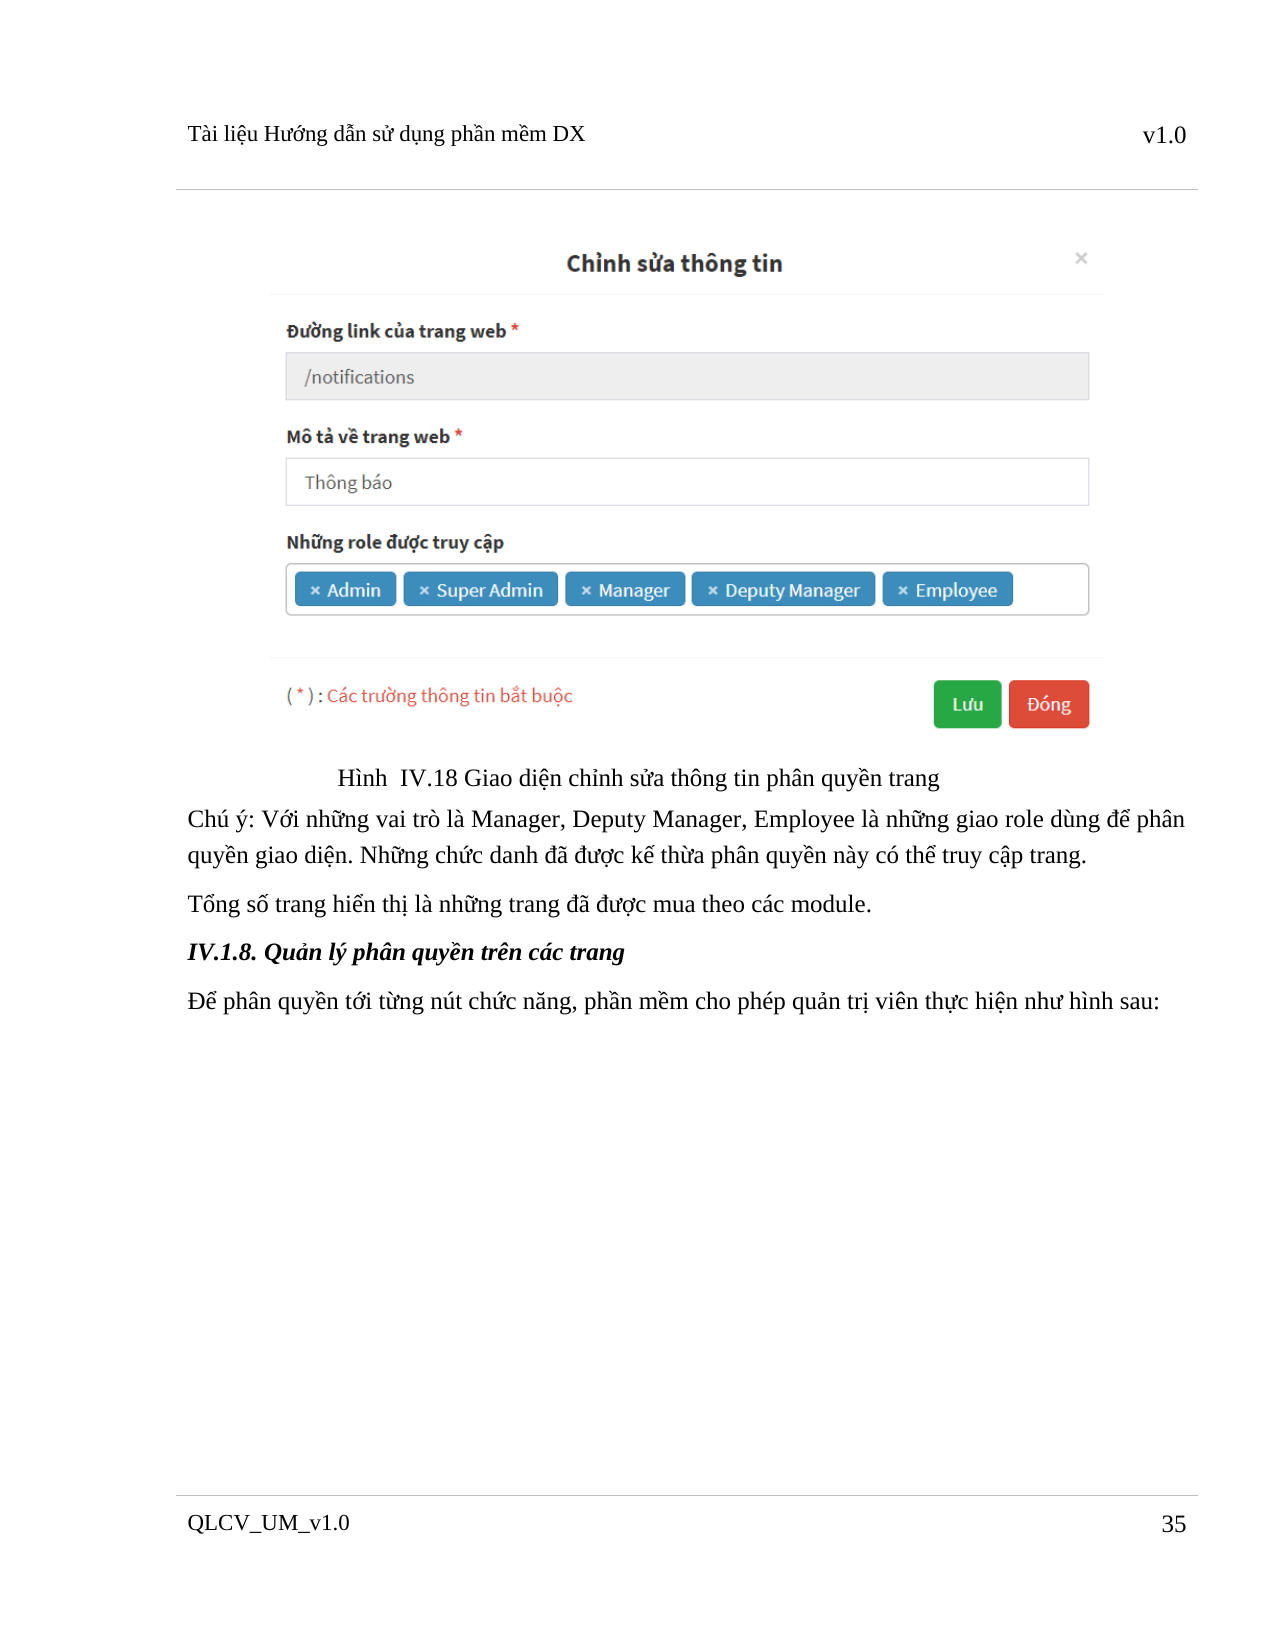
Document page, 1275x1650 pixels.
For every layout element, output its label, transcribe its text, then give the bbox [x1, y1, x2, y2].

text Tổng số trang hiển thị là những trang đã được mua theo các module. [187, 889, 1186, 918]
subtitle Quản lý phân quyền trên các trang [187, 937, 1186, 966]
text Để phân quyền tới từng nút chức năng, phần mềm cho phép quản trị viên thực hiện như hình sau: [187, 986, 1186, 1014]
picture [269, 230, 1105, 744]
text Chú ý: Với những vai trò là Manager, Deputy Manager, Employee là những giao role dùng để phân quyền giao diện. Những chức danh đã được kế thừa phân quyền này có thể truy cập trang. [187, 804, 1186, 869]
